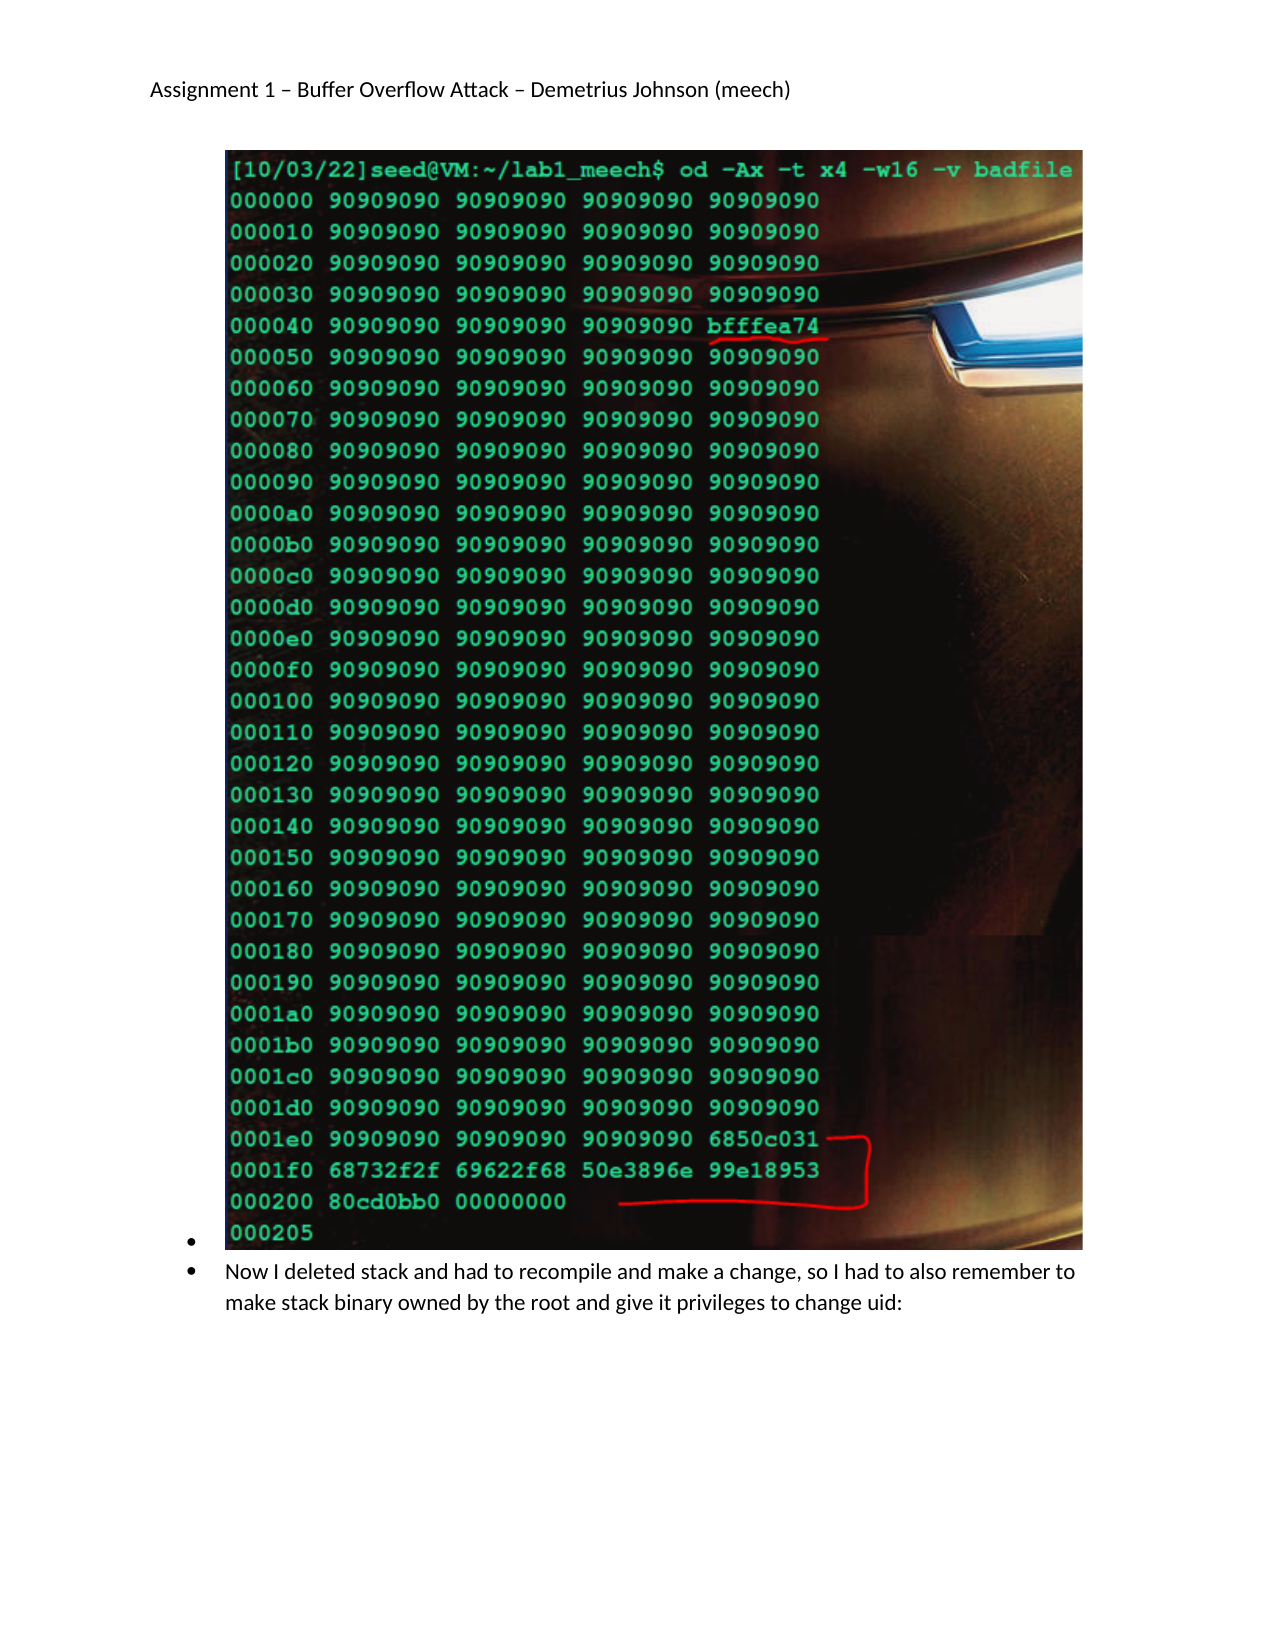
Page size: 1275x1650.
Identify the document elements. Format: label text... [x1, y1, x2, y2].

picture [225, 150, 1083, 1250]
list Now I deleted stack and had to recompile and make a change, so I had to also remember to make stack binary owned by the root and give it privileges to change uid: [187, 1257, 1125, 1316]
